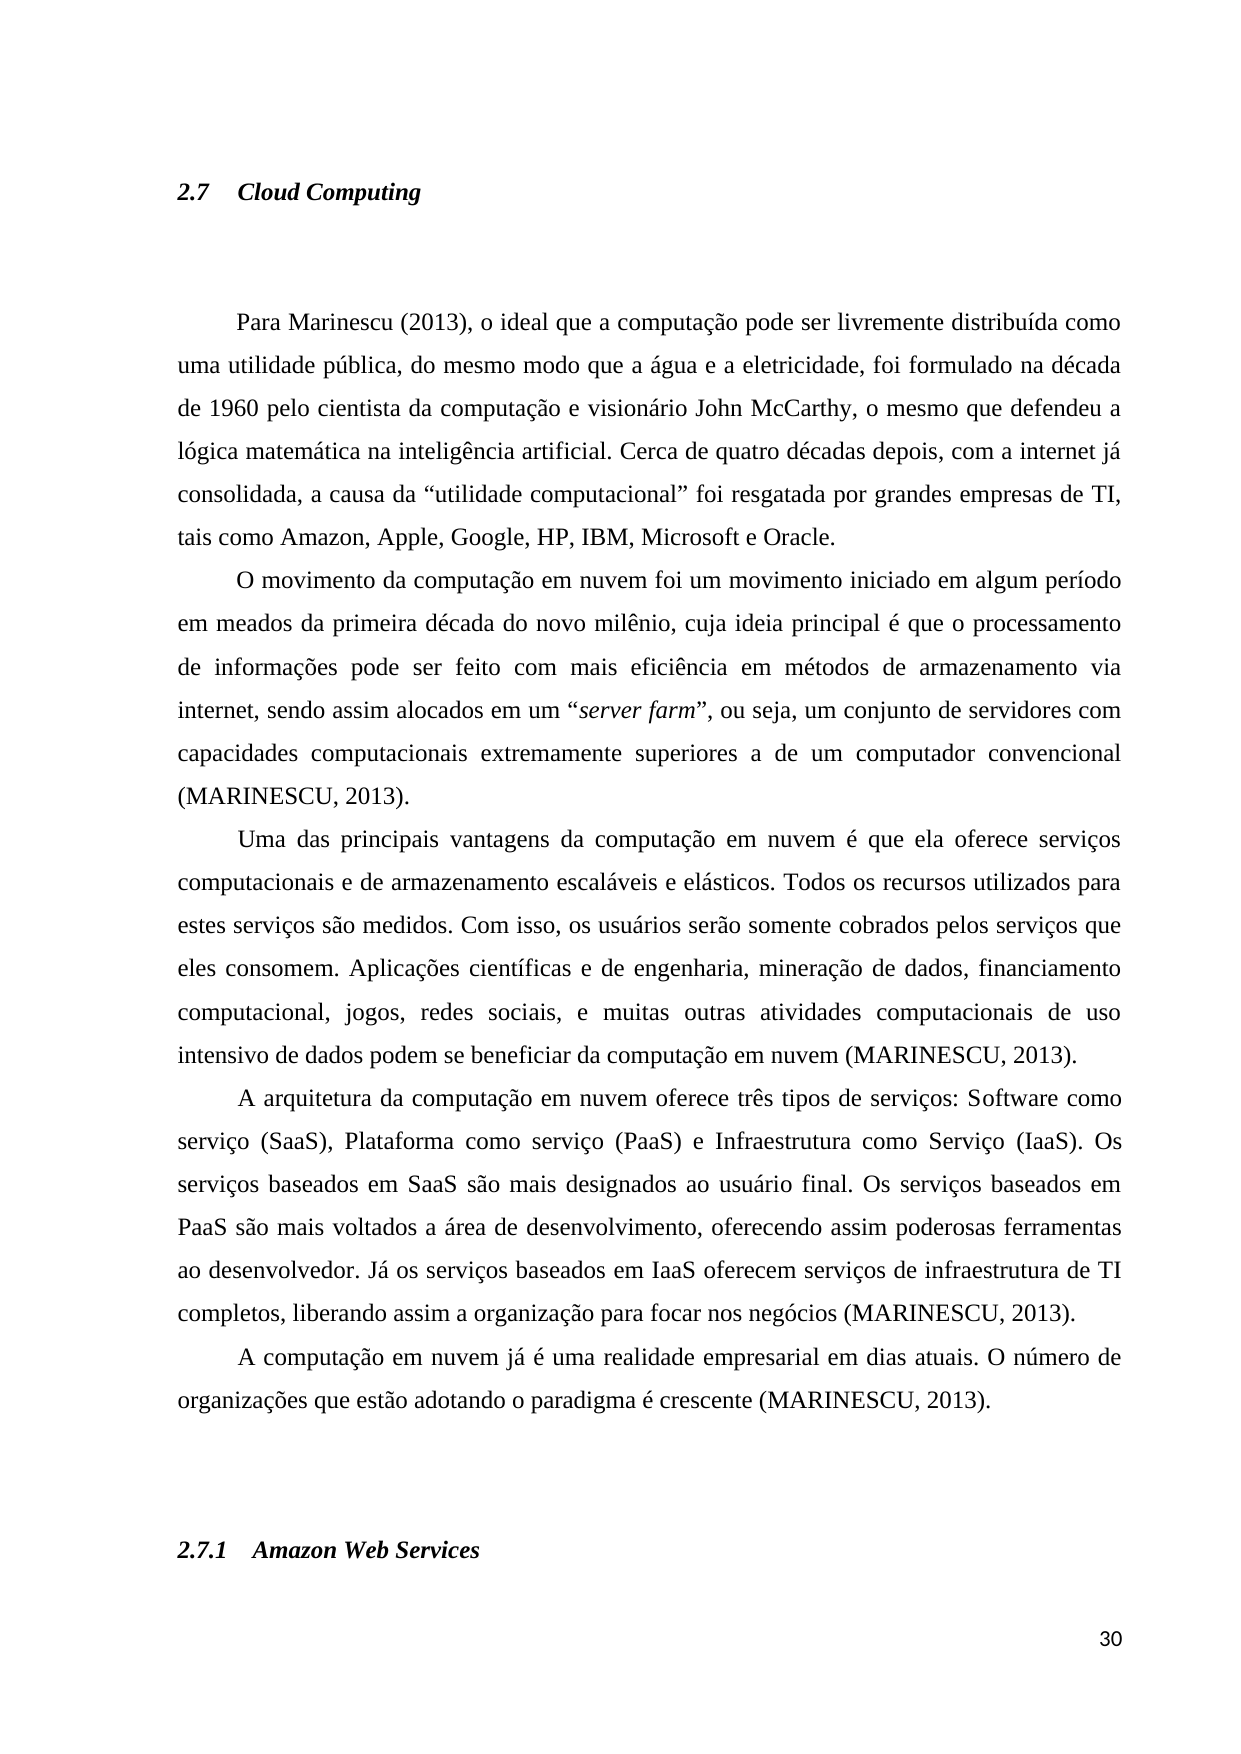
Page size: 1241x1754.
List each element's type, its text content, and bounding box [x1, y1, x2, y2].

subtitle Cloud Computing [177, 177, 1122, 206]
text Uma das principais vantagens da computação em nuvem é que ela oferece serviços computacionais e de armazenamento escaláveis e elásticos. Todos os recursos utilizados para estes serviços são medidos. Com isso, os usuários serão somente cobrados pelos serviços que eles consomem. Aplicações científicas e de engenharia, mineração de dados, financiamento computacional, jogos, redes sociais, e muitas outras atividades computacionais de uso intensivo de dados podem se beneficiar da computação em nuvem (MARINESCU, 2013). [177, 824, 1122, 1068]
text A computação em nuvem já é uma realidade empresarial em dias atuais. O número de organizações que estão adotando o paradigma é crescente (MARINESCU, 2013). [177, 1342, 1122, 1413]
subtitle Amazon Web Services [177, 1535, 1122, 1564]
text Para Marinescu (2013), o ideal que a computação pode ser livremente distribuída como uma utilidade pública, do mesmo modo que a água e a eletricidade, foi formulado na década de 1960 pelo cientista da computação e visionário John McCarthy, o mesmo que defendeu a lógica matemática na inteligência artificial. Cerca de quatro décadas depois, com a internet já consolidada, a causa da “utilidade computacional” foi resgatada por grandes empresas de TI, tais como Amazon, Apple, Google, HP, IBM, Microsoft e Oracle. [177, 307, 1122, 551]
text A arquitetura da computação em nuvem oferece três tipos de serviços: Software como serviço (SaaS), Plataforma como serviço (PaaS) e Infraestrutura como Serviço (IaaS). Os serviços baseados em SaaS são mais designados ao usuário final. Os serviços baseados em PaaS são mais voltados a área de desenvolvimento, oferecendo assim poderosas ferramentas ao desenvolvedor. Já os serviços baseados em IaaS oferecem serviços de infraestrutura de TI completos, liberando assim a organização para focar nos negócios (MARINESCU, 2013). [177, 1083, 1122, 1327]
text O movimento da computação em nuvem foi um movimento iniciado em algum período em meados da primeira década do novo milênio, cuja ideia principal é que o processamento de informações pode ser feito com mais eficiência em métodos de armazenamento via internet, sendo assim alocados em um “server farm”, ou seja, um conjunto de servidores com capacidades computacionais extremamente superiores a de um computador convencional (MARINESCU, 2013). [177, 565, 1122, 810]
